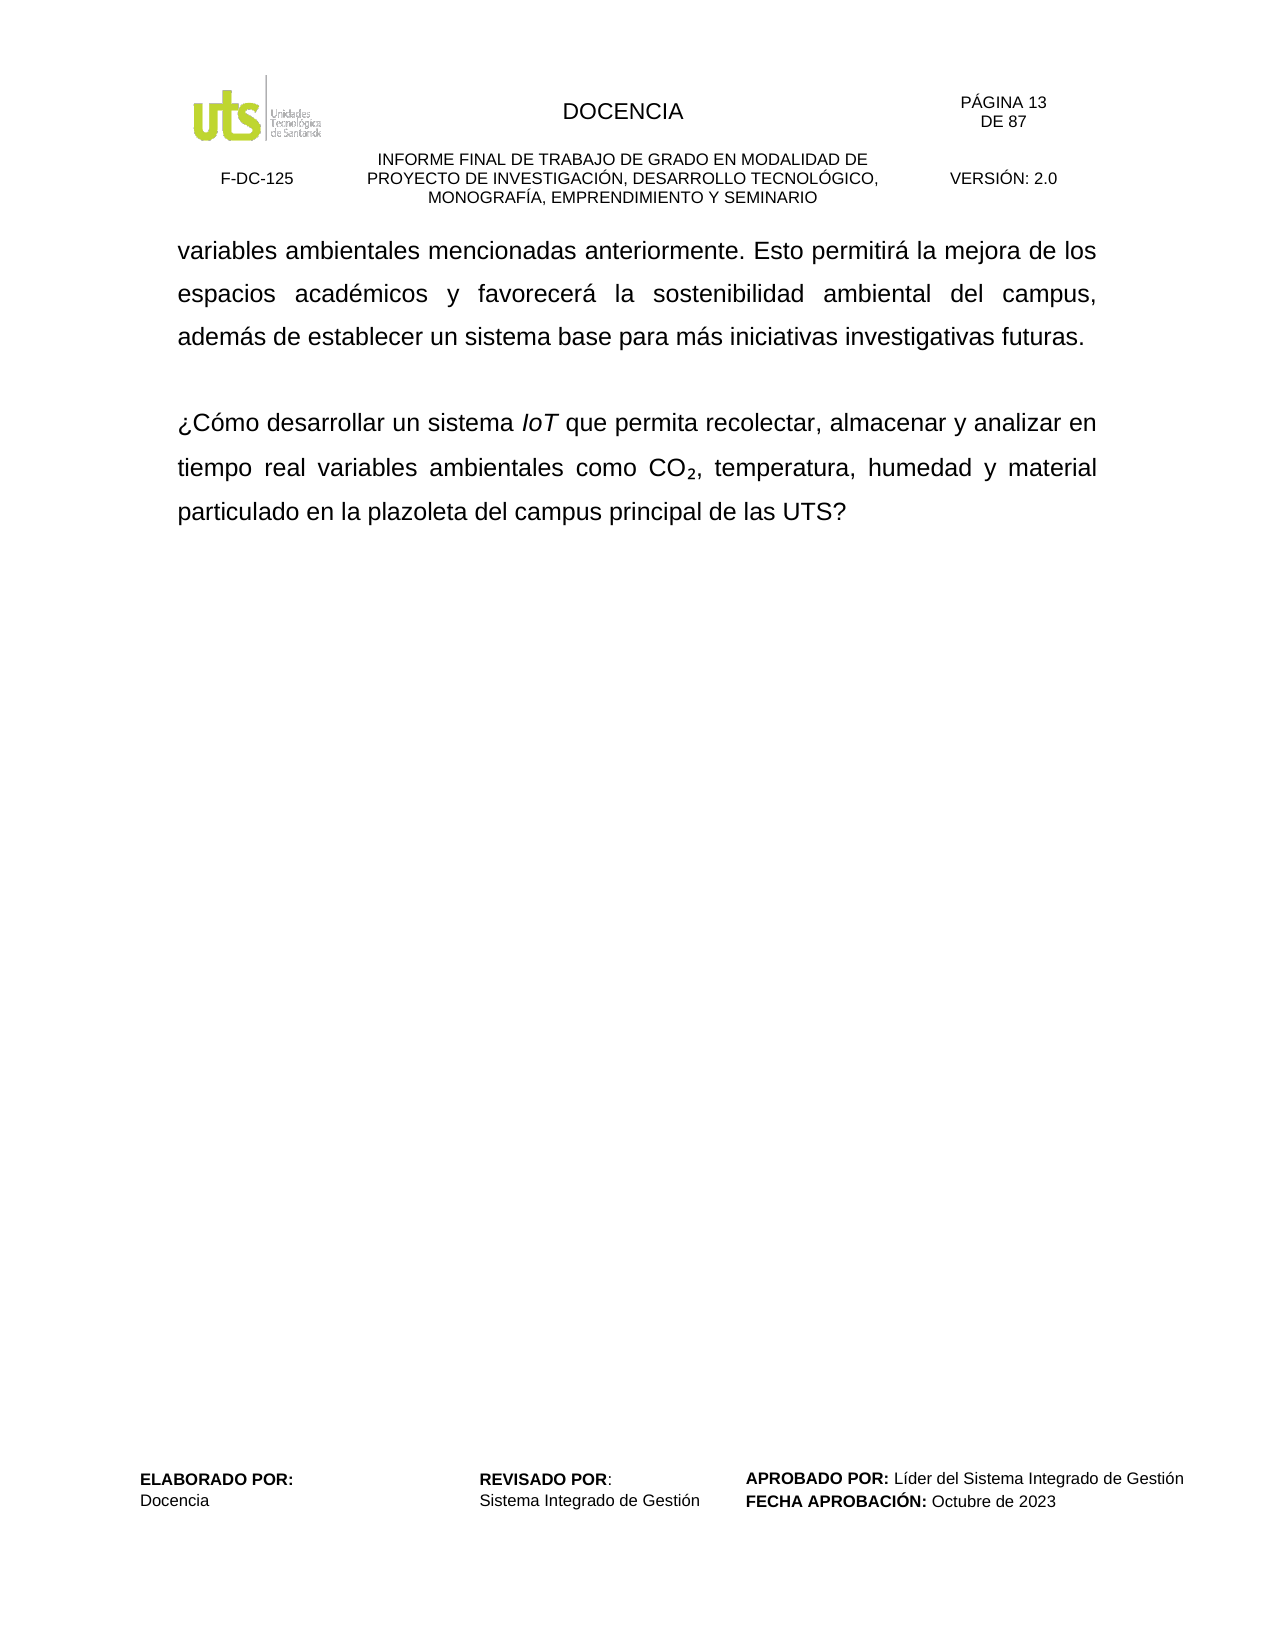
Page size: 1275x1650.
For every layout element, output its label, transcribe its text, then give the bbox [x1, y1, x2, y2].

text ¿Cómo desarrollar un sistema IoT que permita recolectar, almacenar y analizar en tiempo real variables ambientales como CO₂, temperatura, humedad y material particulado en la plazoleta del campus principal de las UTS? [177, 408, 1098, 525]
picture [192, 75, 321, 149]
